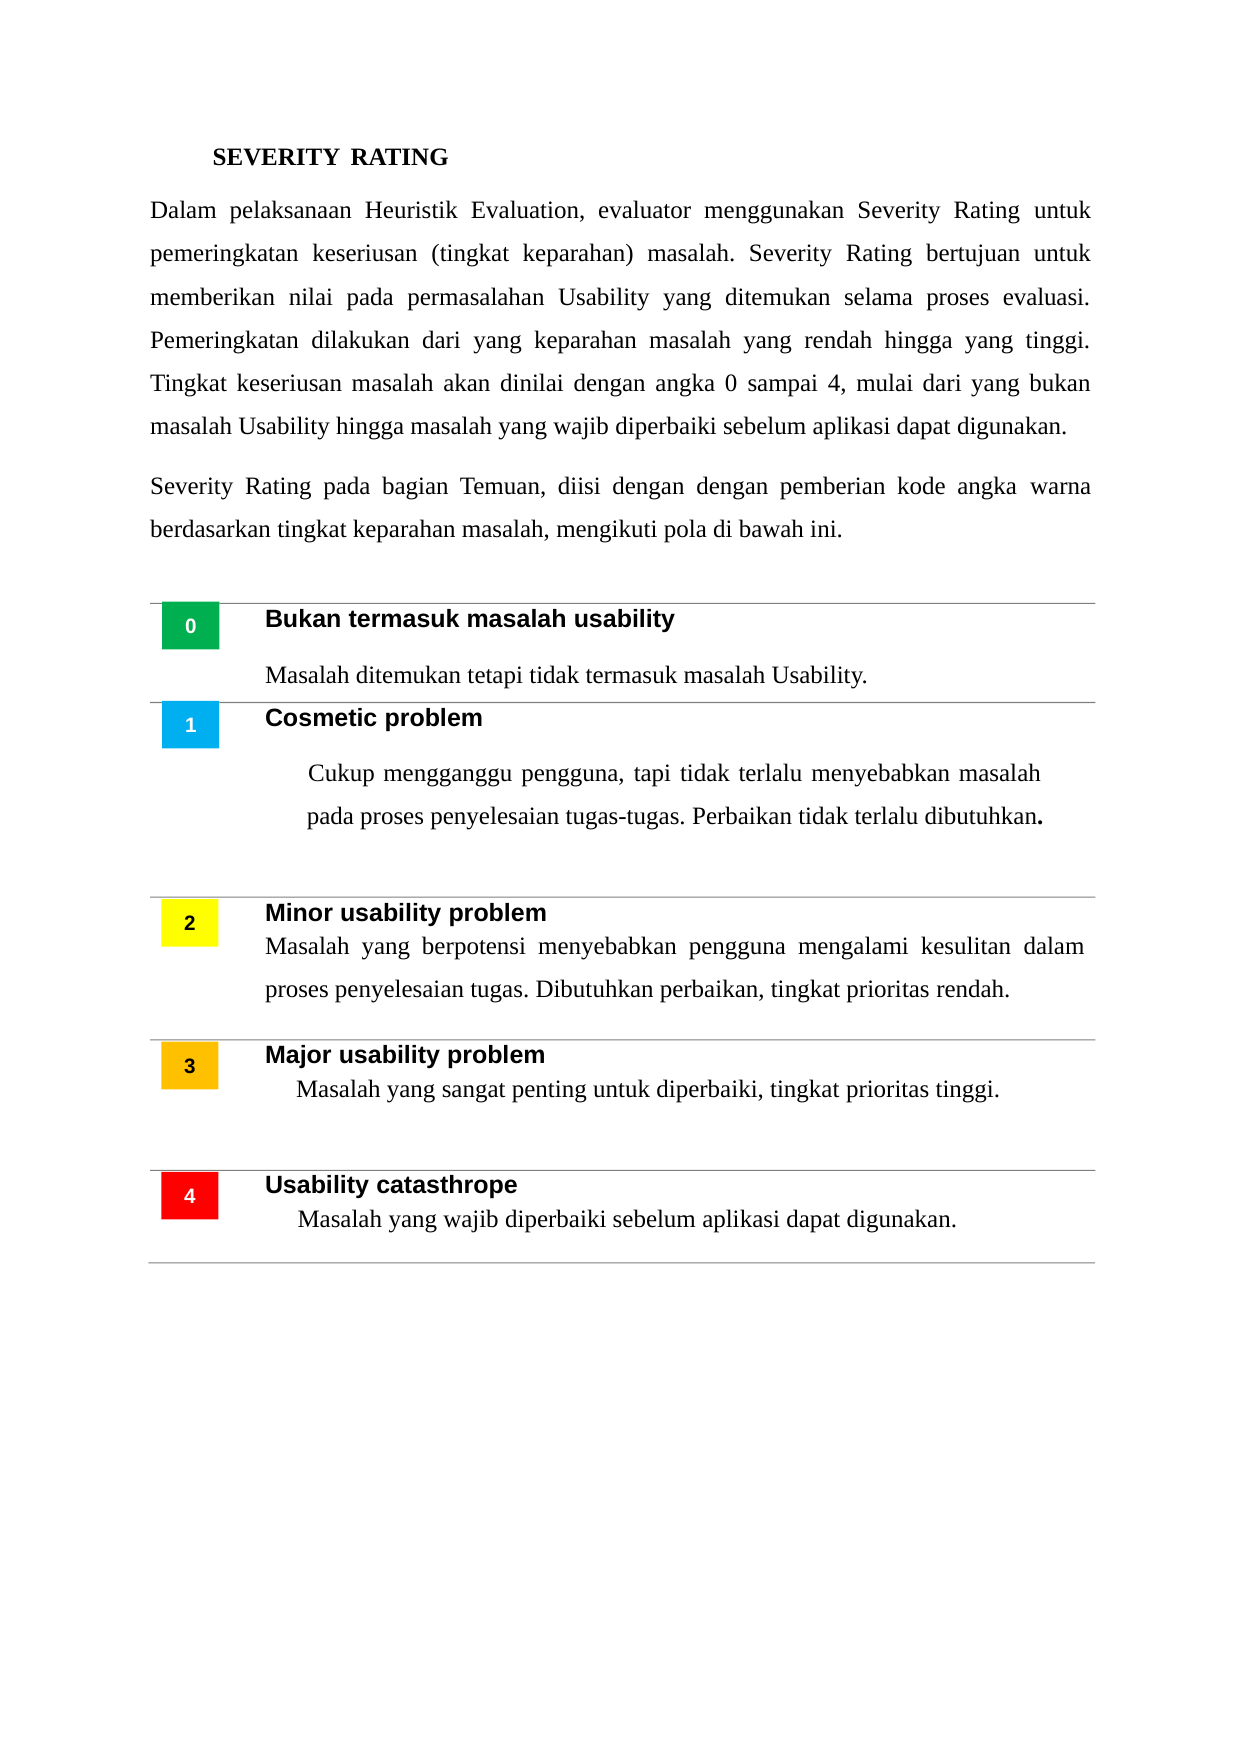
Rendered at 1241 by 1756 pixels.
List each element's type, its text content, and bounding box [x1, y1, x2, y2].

text Masalah yang wajib diperbaiki sebelum aplikasi dapat digunakan. [168, 1204, 1086, 1233]
subtitle SEVERITY RATING [137, 142, 1167, 170]
text Dalam pelaksanaan Heuristik Evaluation, evaluator menggunakan Severity Rating untuk pemeringkatan keseriusan (tingkat keparahan) masalah. Severity Rating bertujuan untuk memberikan nilai pada permasalahan Usability yang ditemukan selama proses evaluasi. Pemeringkatan dilakukan dari yang keparahan masalah yang rendah hingga yang tinggi. Tingkat keseriusan masalah akan dinilai dengan angka 0 sampai 4, mulai dari yang bukan masalah Usability hingga masalah yang wajib diperbaiki sebelum aplikasi dapat digunakan. [150, 195, 1091, 440]
text Masalah yang berpotensi menyebabkan pengguna mengalami kesulitan dalam proses penyelesaian tugas. Dibutuhkan perbaikan, tingkat prioritas rendah. [265, 931, 1084, 1003]
text Severity Rating pada bagian Temuan, diisi dengan dengan pemberian kode angka warna berdasarkan tingkat keparahan masalah, mengikuti pola di bawah ini. [150, 471, 1091, 543]
text Masalah ditemukan tetapi tidak termasuk masalah Usability. [265, 613, 1167, 688]
text pada proses penyelesaian tugas-tugas. Perbaikan tidak terlalu dibutuhkan. [264, 801, 1086, 829]
text Masalah yang sangat penting untuk diperbaiki, tingkat prioritas tinggi. [210, 1074, 1086, 1102]
text Cukup mengganggu pengguna, tapi tidak terlalu menyebabkan masalah [263, 763, 1086, 786]
